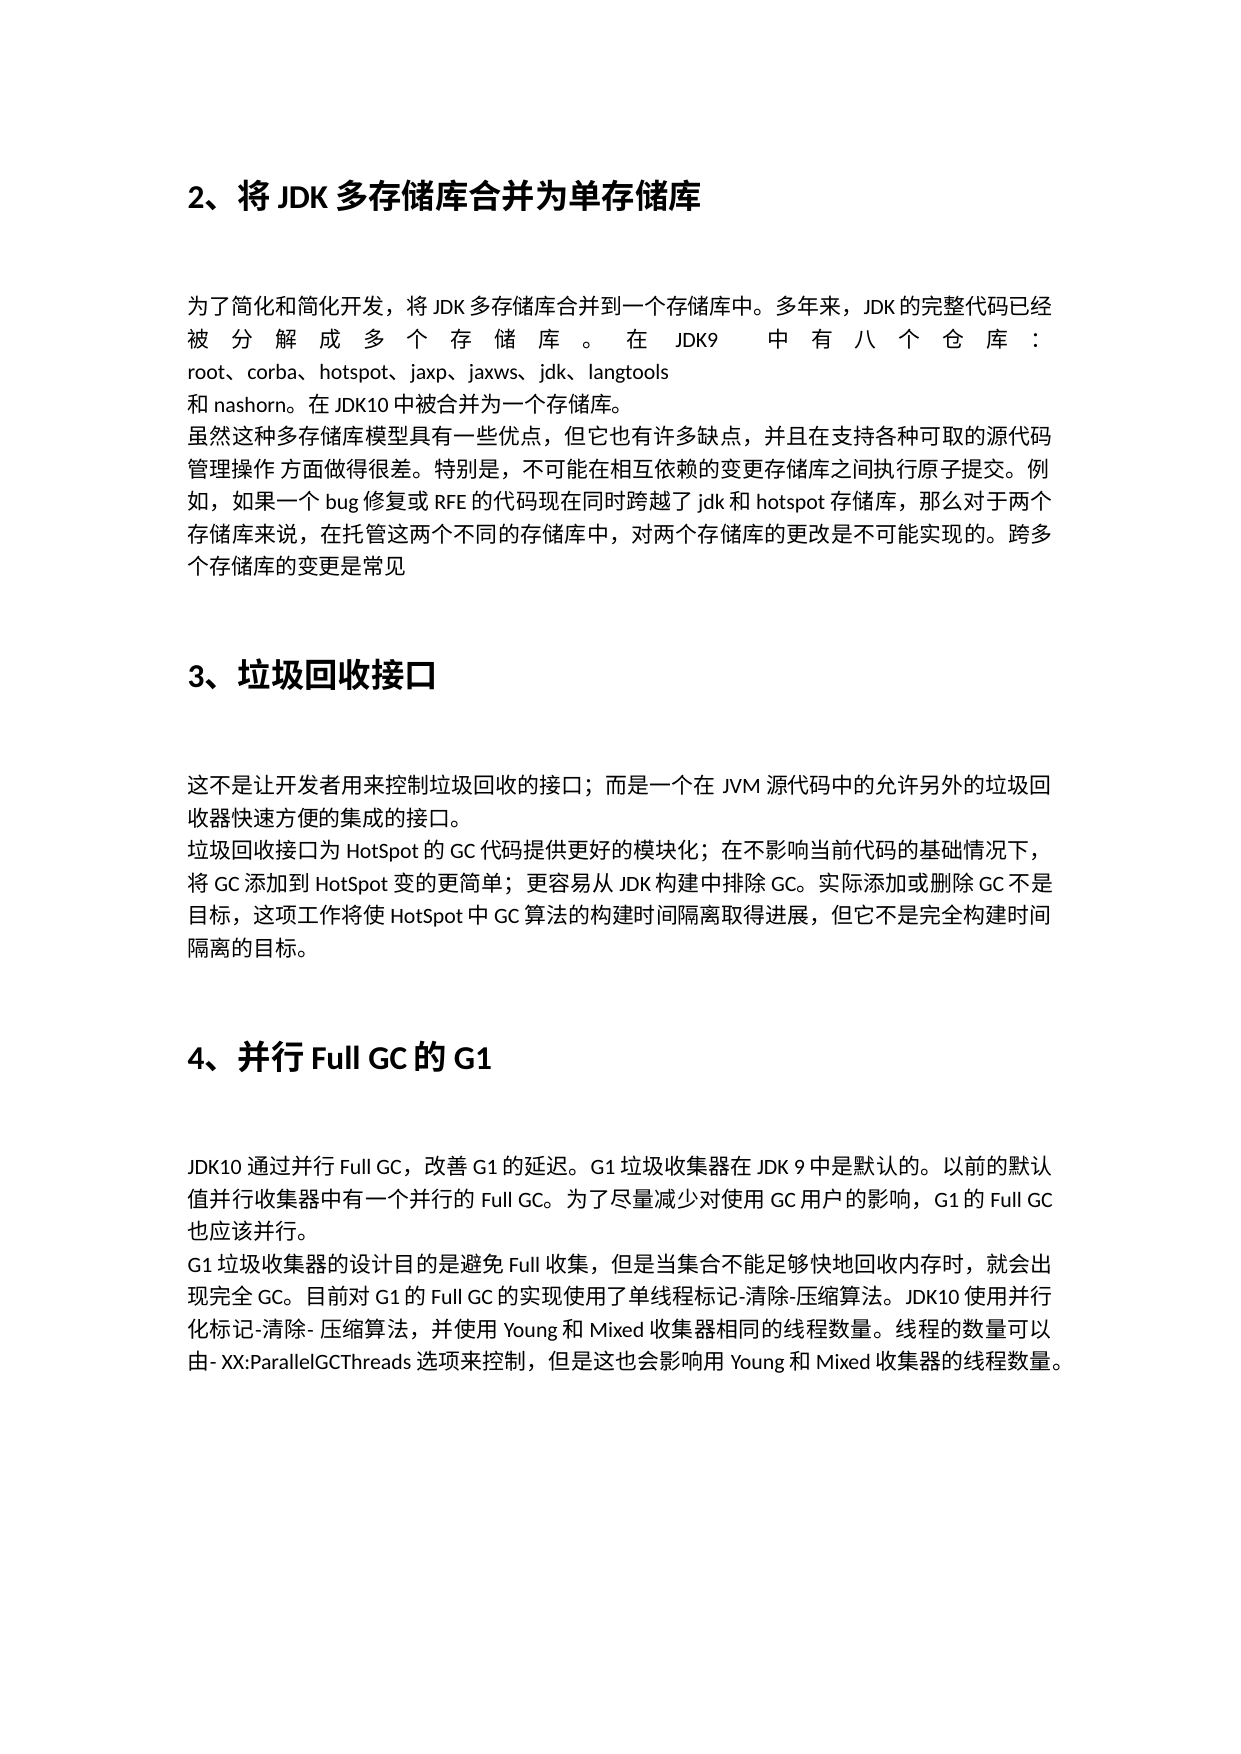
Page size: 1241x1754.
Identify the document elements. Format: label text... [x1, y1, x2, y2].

text 虽然这种多存储库模型具有一些优点，但它也有许多缺点，并且在支持各种可取的源代码管理操作 方面做得很差。特别是，不可能在相互依赖的变更存储库之间执行原子提交。例如，如果一个bug修复或RFE的代码现在同时跨越了jdk和hotspot 存储库，那么对于两个存储库来说，在托管这两个不同的存储库中，对两个存储库的更改是不可能实现的。跨多个存储库的变更是常见 [187, 419, 1053, 581]
text 垃圾回收接口为HotSpot的GC代码提供更好的模块化；在不影响当前代码的基础情况下，将GC添加到HotSpot变的更简单；更容易从JDK构建中排除GC。实际添加或删除GC不是目标，这项工作将使HotSpot中GC算法的构建时间隔离取得进展，但它不是完全构建时间隔离的目标。 [187, 833, 1053, 963]
subtitle 3、垃圾回收接口 [187, 641, 1053, 706]
subtitle 4、并行Full GC的G1 [187, 1022, 1053, 1087]
text 这不是让开发者用来控制垃圾回收的接口；而是一个在 JVM 源代码中的允许另外的垃圾回收器快速方便的集成的接口。 [187, 768, 1053, 833]
subtitle 2、将JDK多存储库合并为单存储库 [187, 162, 1053, 227]
text 为了简化和简化开发，将JDK多存储库合并到一个存储库中。多年来，JDK的完整代码已经被分解成多个存储库。在JDK9 中有八个仓库：root、corba、hotspot、jaxp、jaxws、jdk、langtools [187, 289, 1053, 386]
text G1垃圾收集器的设计目的是避免Full收集，但是当集合不能足够快地回收内存时，就会出现完全GC。目前对G1的Full GC的实现使用了单线程标记-清除-压缩算法。JDK10 使用并行化标记-清除- 压缩算法，并使用Young和Mixed收集器相同的线程数量。线程的数量可以由- XX:ParallelGCThreads选项来控制，但是这也会影响用Young和Mixed收集器的线程数量。 [187, 1246, 1053, 1409]
text JDK10 通过并行Full GC，改善G1的延迟。G1垃圾收集器在JDK 9中是默认的。以前的默认值并行收集器中有一个并行的Full GC。为了尽量减少对使用GC用户的影响，G1的Full GC也应该并行。 [187, 1149, 1053, 1246]
text 和nashorn。在JDK10中被合并为一个存储库。 [187, 386, 1053, 419]
